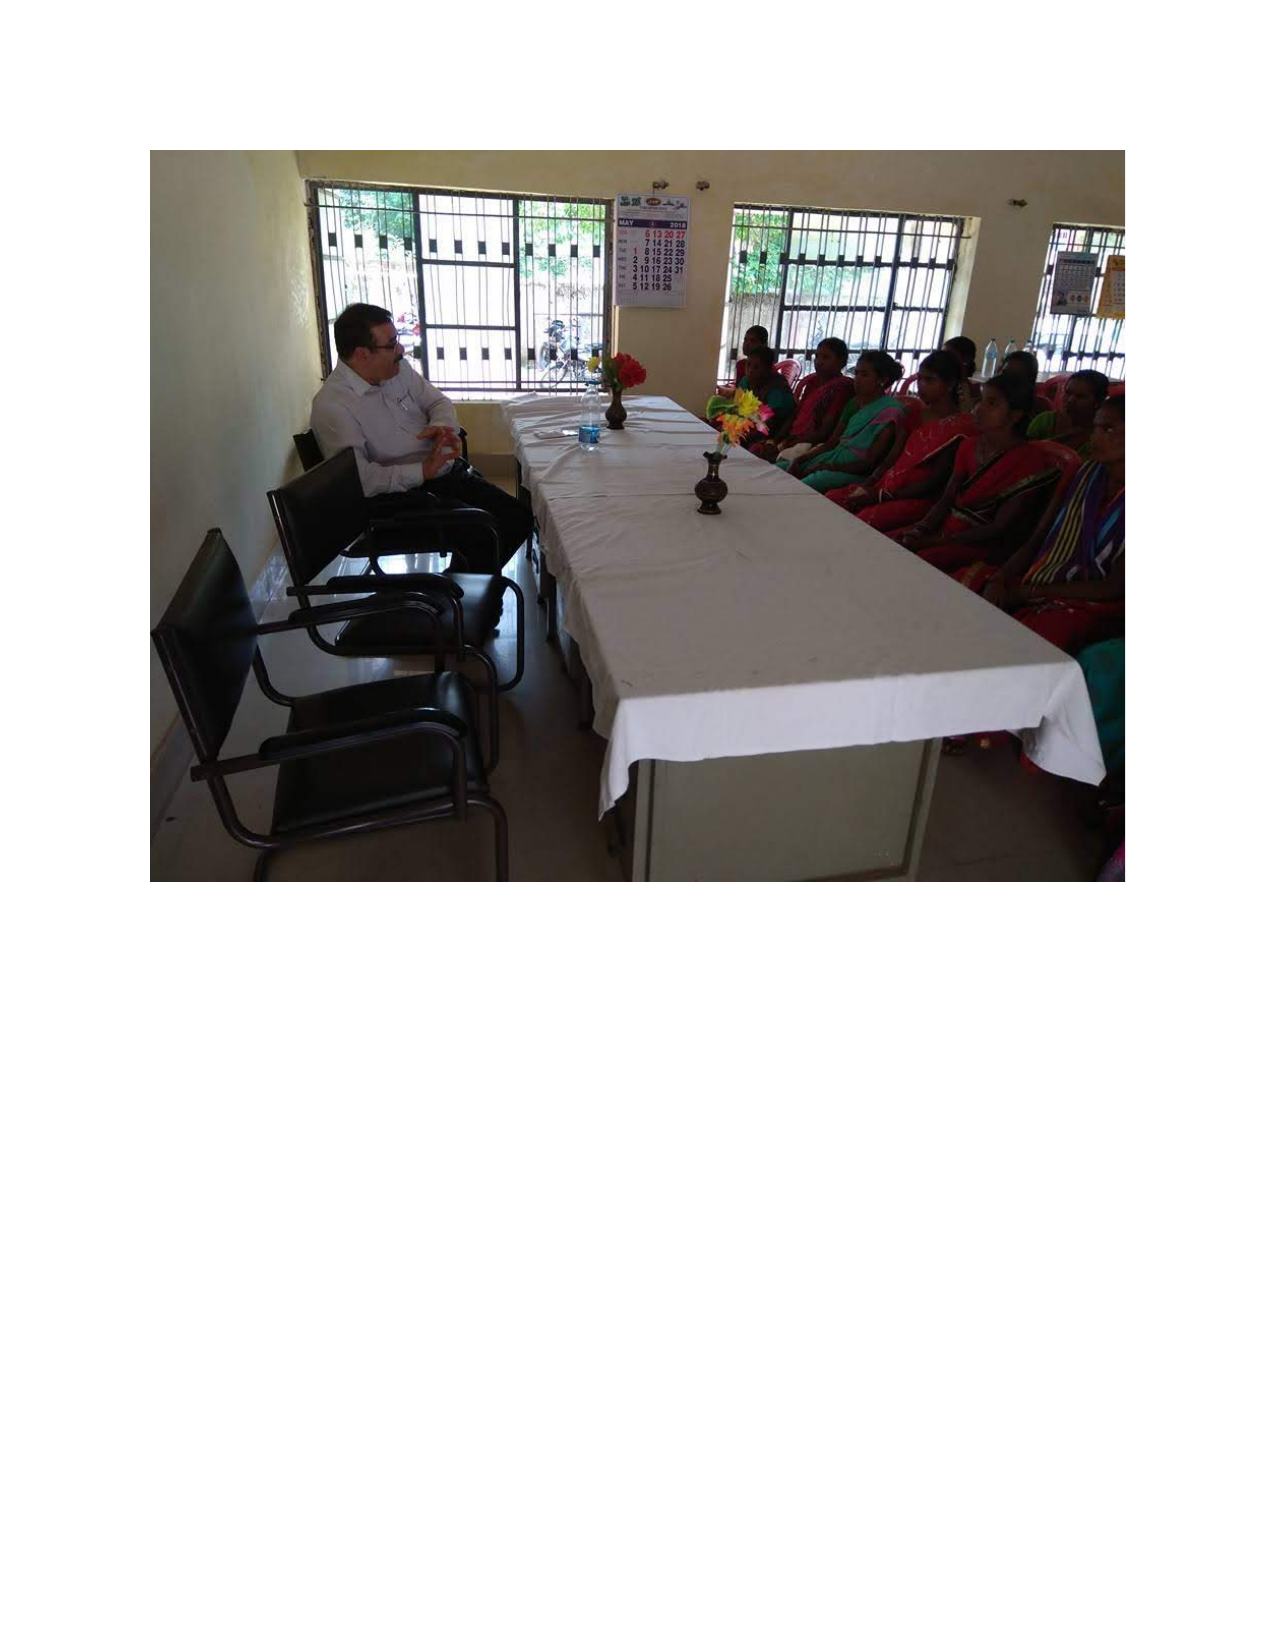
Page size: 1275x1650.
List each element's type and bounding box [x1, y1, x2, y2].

picture [150, 150, 1125, 882]
